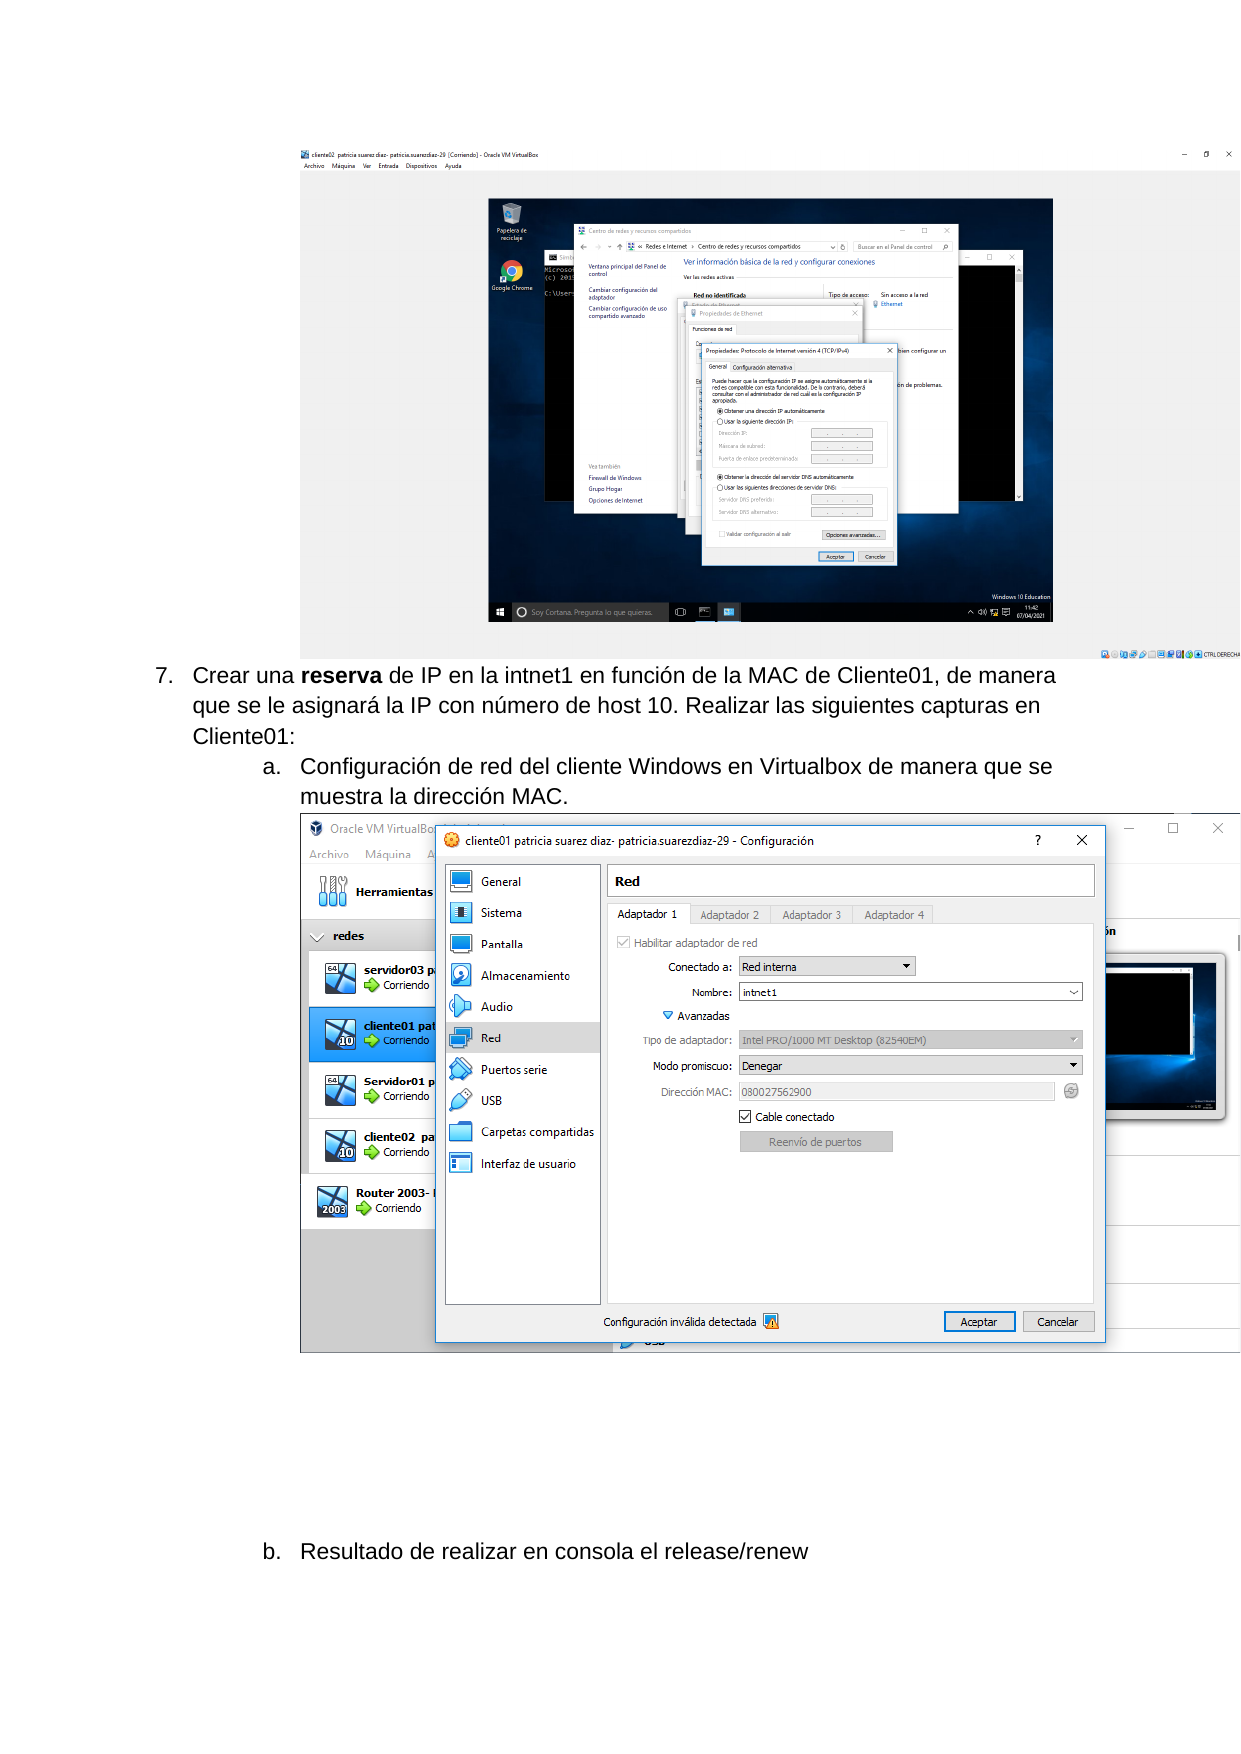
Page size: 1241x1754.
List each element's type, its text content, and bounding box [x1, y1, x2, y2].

list Configuración de red del cliente Windows en Virtualbox de manera que se muestra la dirección MAC. [262, 753, 1090, 809]
list Resultado de realizar en consola el release/renew [262, 1538, 1090, 1564]
list Crear una reserva de IP en la intnet1 en función de la MAC de Cliente01, de manera que se le asignará la IP con número de host 10. Realizar las siguientes capturas en Cliente01: [155, 662, 1090, 749]
picture [300, 150, 1241, 659]
picture [300, 813, 1241, 1353]
